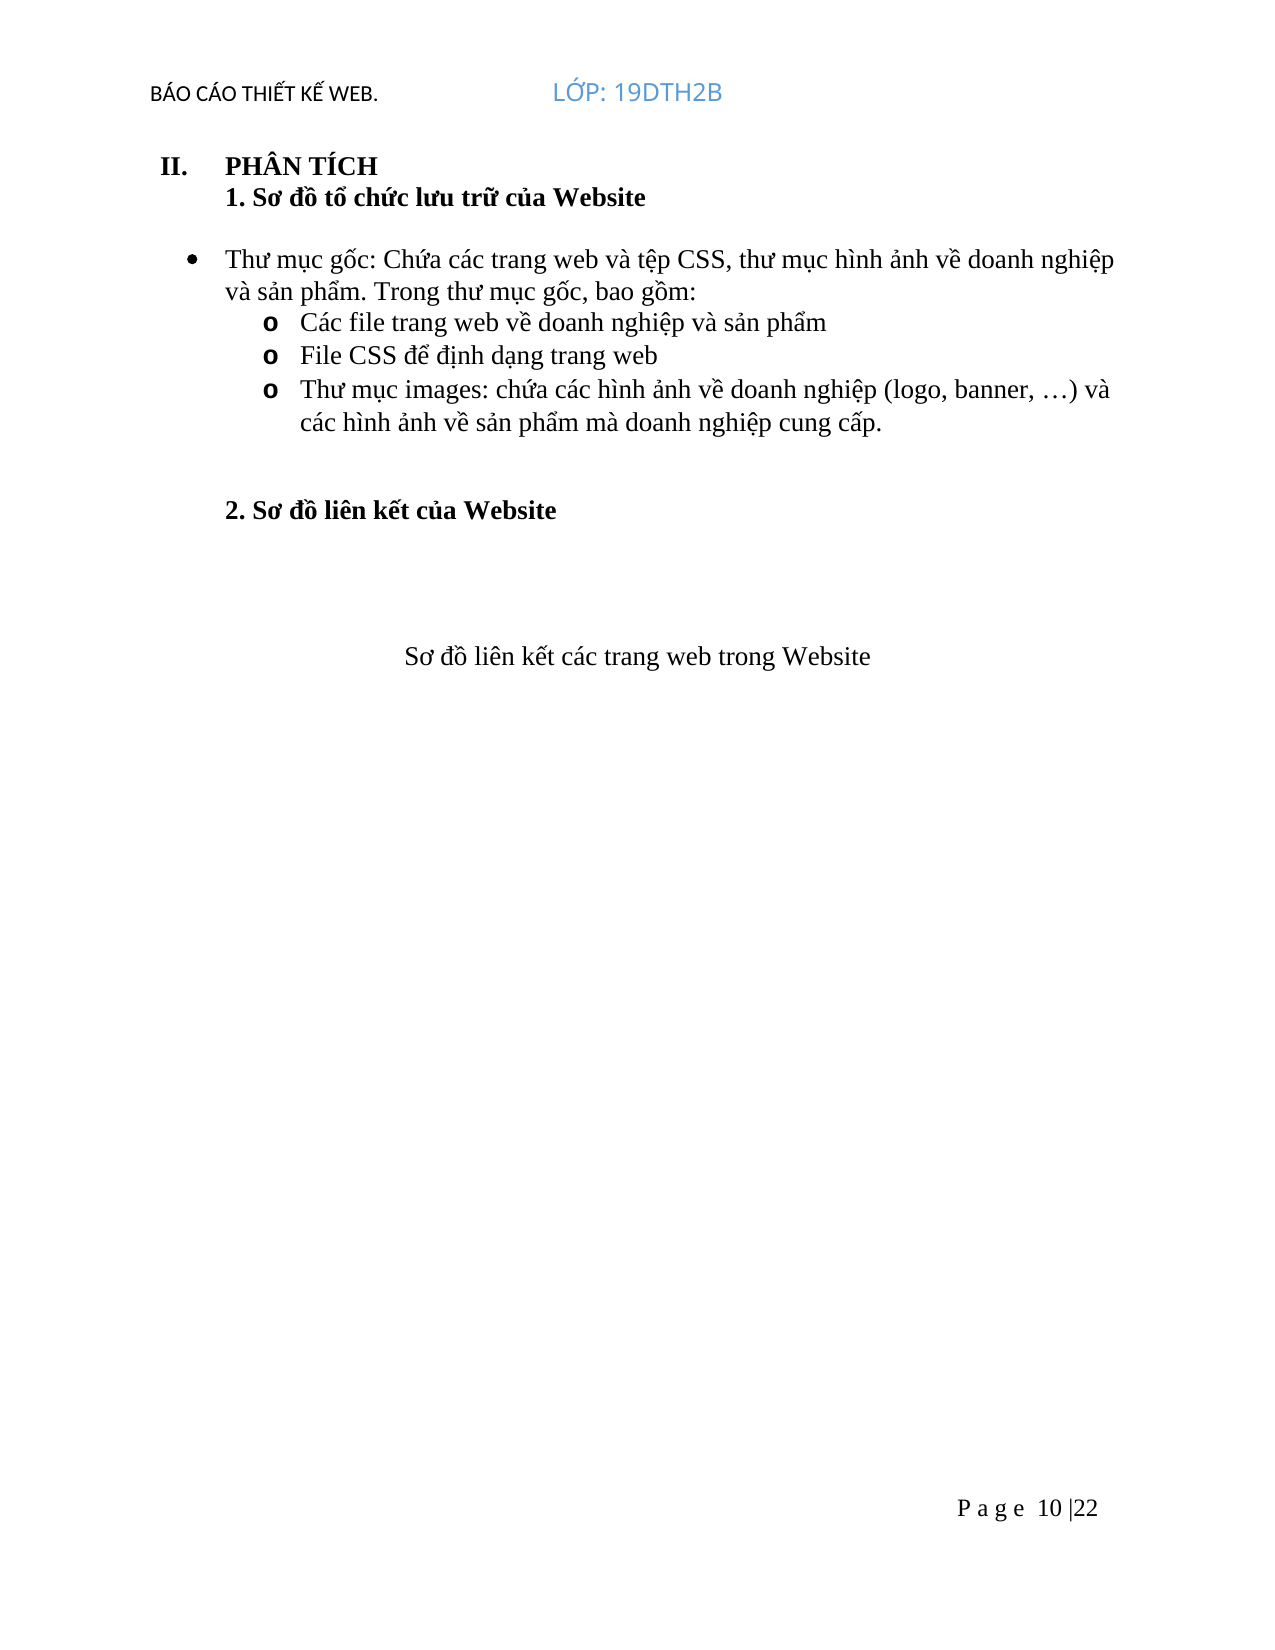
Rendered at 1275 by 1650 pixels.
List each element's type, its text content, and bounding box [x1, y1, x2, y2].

list Thư mục gốc: Chứa các trang web và tệp CSS, thư mục hình ảnh về doanh nghiệp và sản phẩm. Trong thư mục gốc, bao gồm: [187, 243, 1125, 306]
list Thư mục images: chứa các hình ảnh về doanh nghiệp (logo, banner, …) và các hình ảnh về sản phẩm mà doanh nghiệp cung cấp. [262, 373, 1125, 437]
text Sơ đồ liên kết các trang web trong Website [150, 640, 1125, 671]
list PHÂN TÍCH [187, 150, 1125, 181]
list 1. Sơ đồ tổ chức lưu trữ của Website [225, 181, 1125, 212]
list File CSS để định dạng trang web [262, 339, 1125, 373]
list Các file trang web về doanh nghiệp và sản phẩm [262, 306, 1125, 339]
list 2. Sơ đồ liên kết của Website [225, 494, 1125, 526]
